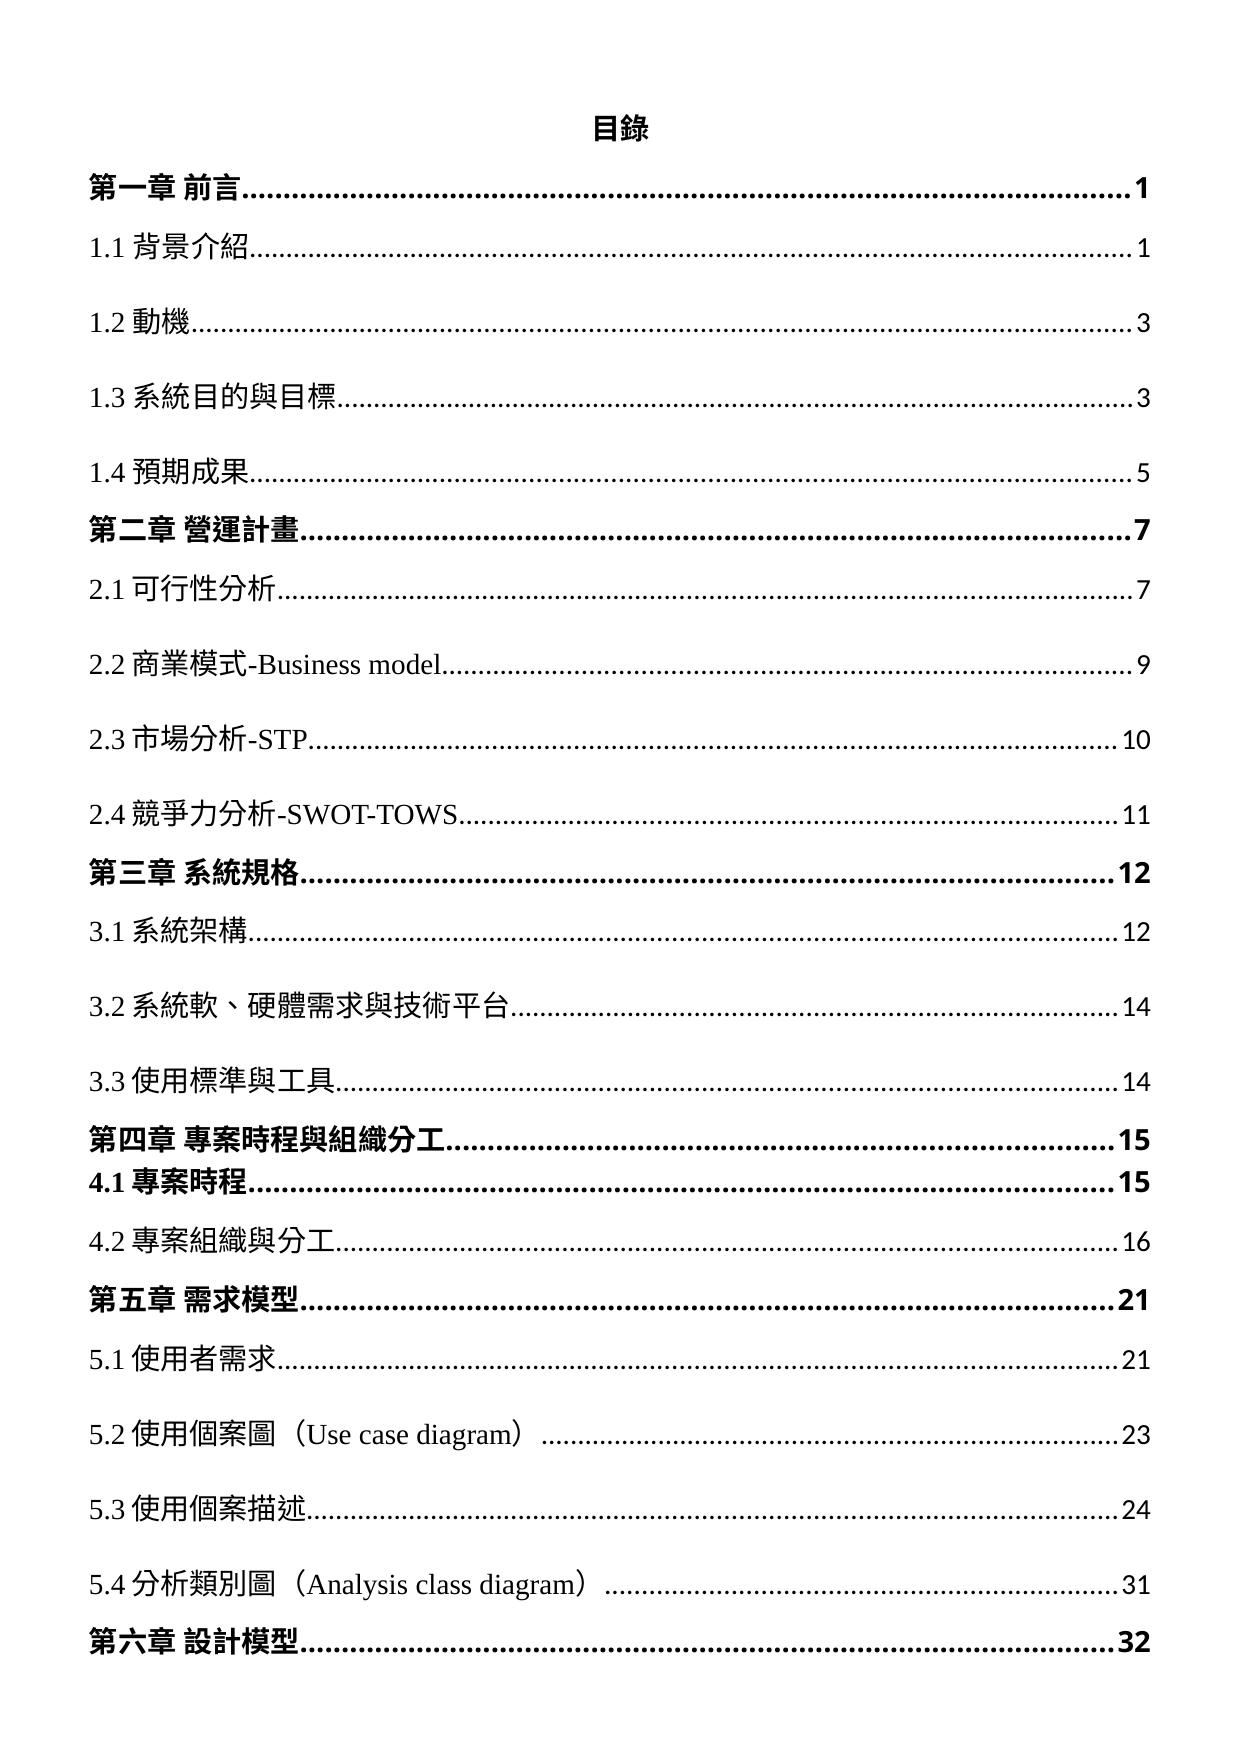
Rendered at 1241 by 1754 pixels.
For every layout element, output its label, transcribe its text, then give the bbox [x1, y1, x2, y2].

text 目錄 [89, 89, 1152, 164]
